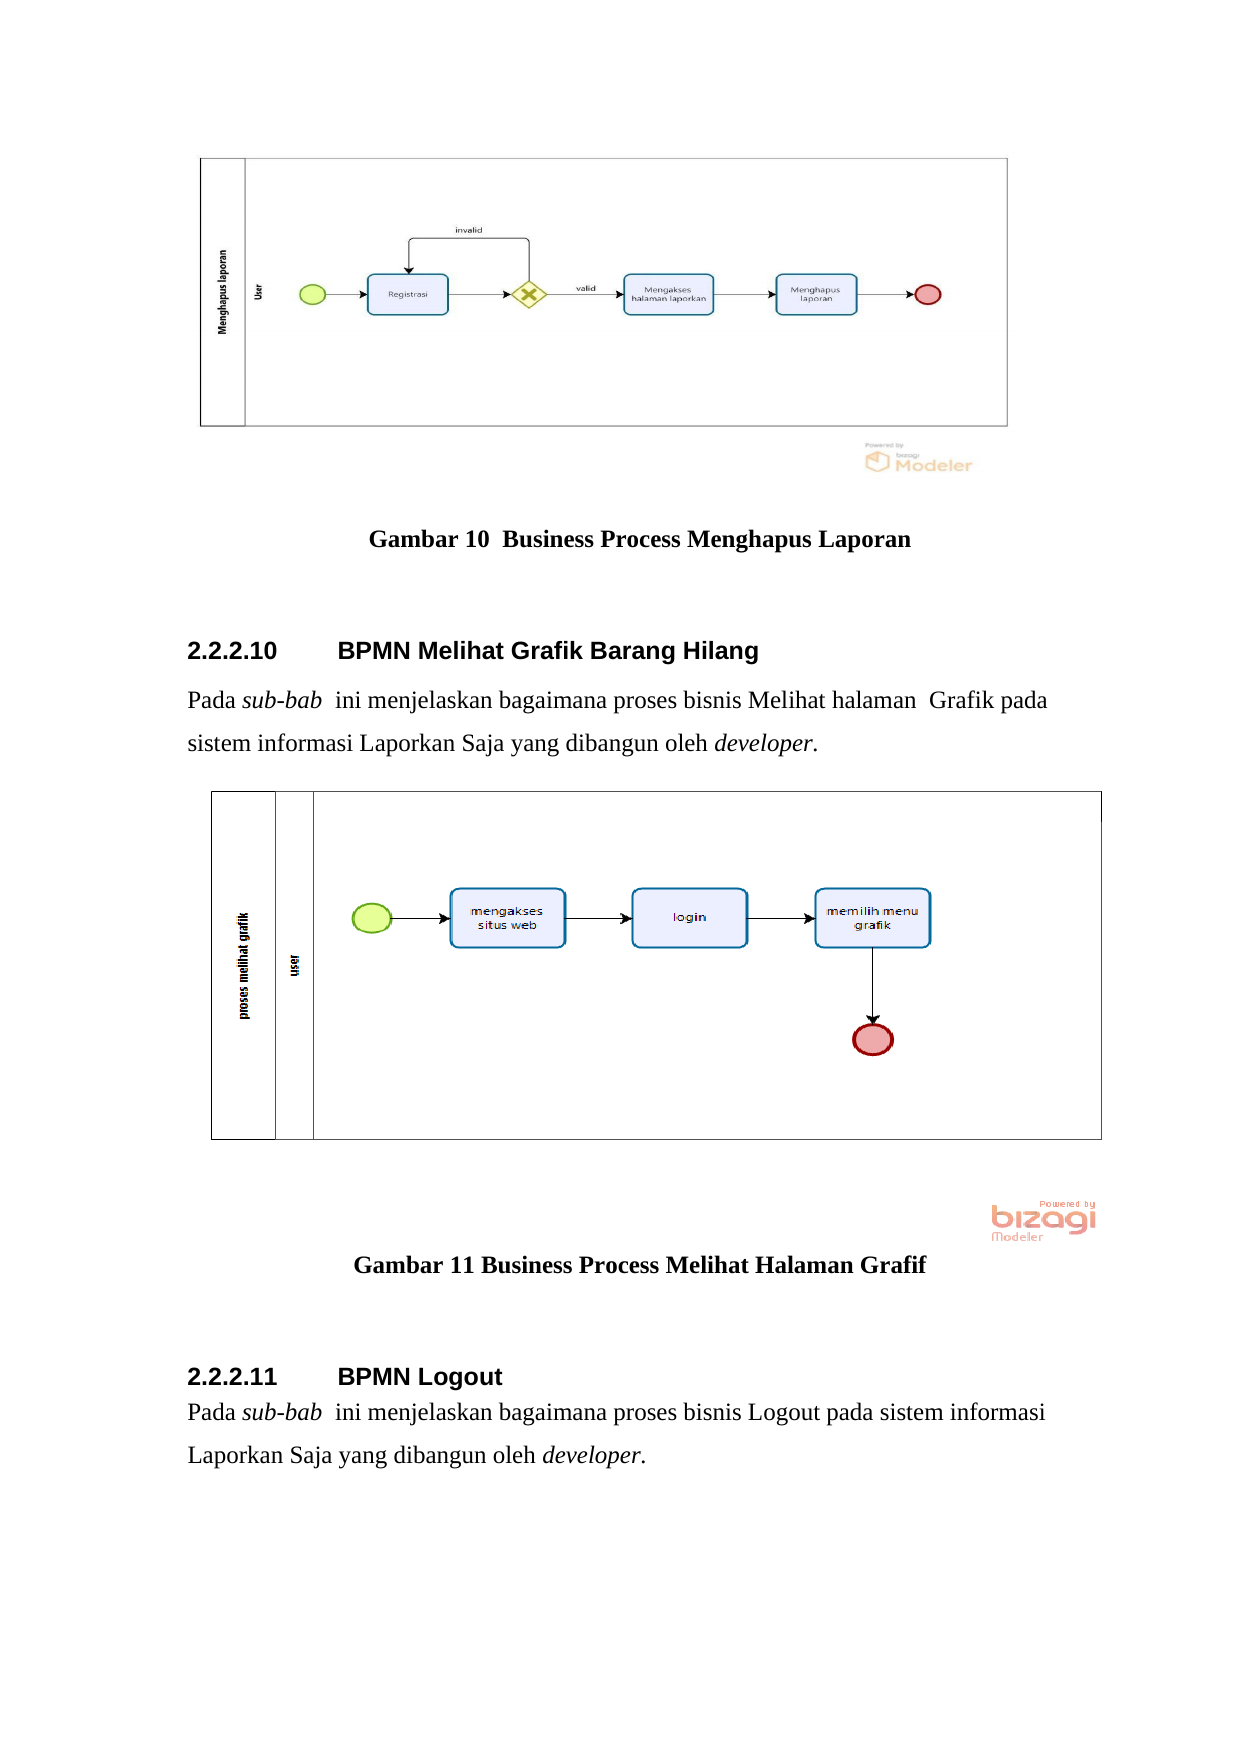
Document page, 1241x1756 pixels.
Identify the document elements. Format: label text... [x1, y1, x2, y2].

picture [187, 771, 1127, 1251]
text Pada sub-bab ini menjelaskan bagaimana proses bisnis Melihat halaman Grafik pada sistem informasi Laporkan Saja yang dibangun oleh developer. [187, 685, 1092, 757]
subtitle BPMN Melihat Grafik Barang Hilang [187, 636, 1092, 664]
picture [187, 147, 1021, 525]
text Gambar 10 Business Process Menghapus Laporan [187, 524, 1092, 553]
subtitle BPMN Logout [187, 1362, 1092, 1391]
text Gambar 11 Business Process Melihat Halaman Grafif [187, 1251, 1092, 1279]
text Pada sub-bab ini menjelaskan bagaimana proses bisnis Logout pada sistem informasi Laporkan Saja yang dibangun oleh developer. [187, 1397, 1092, 1469]
